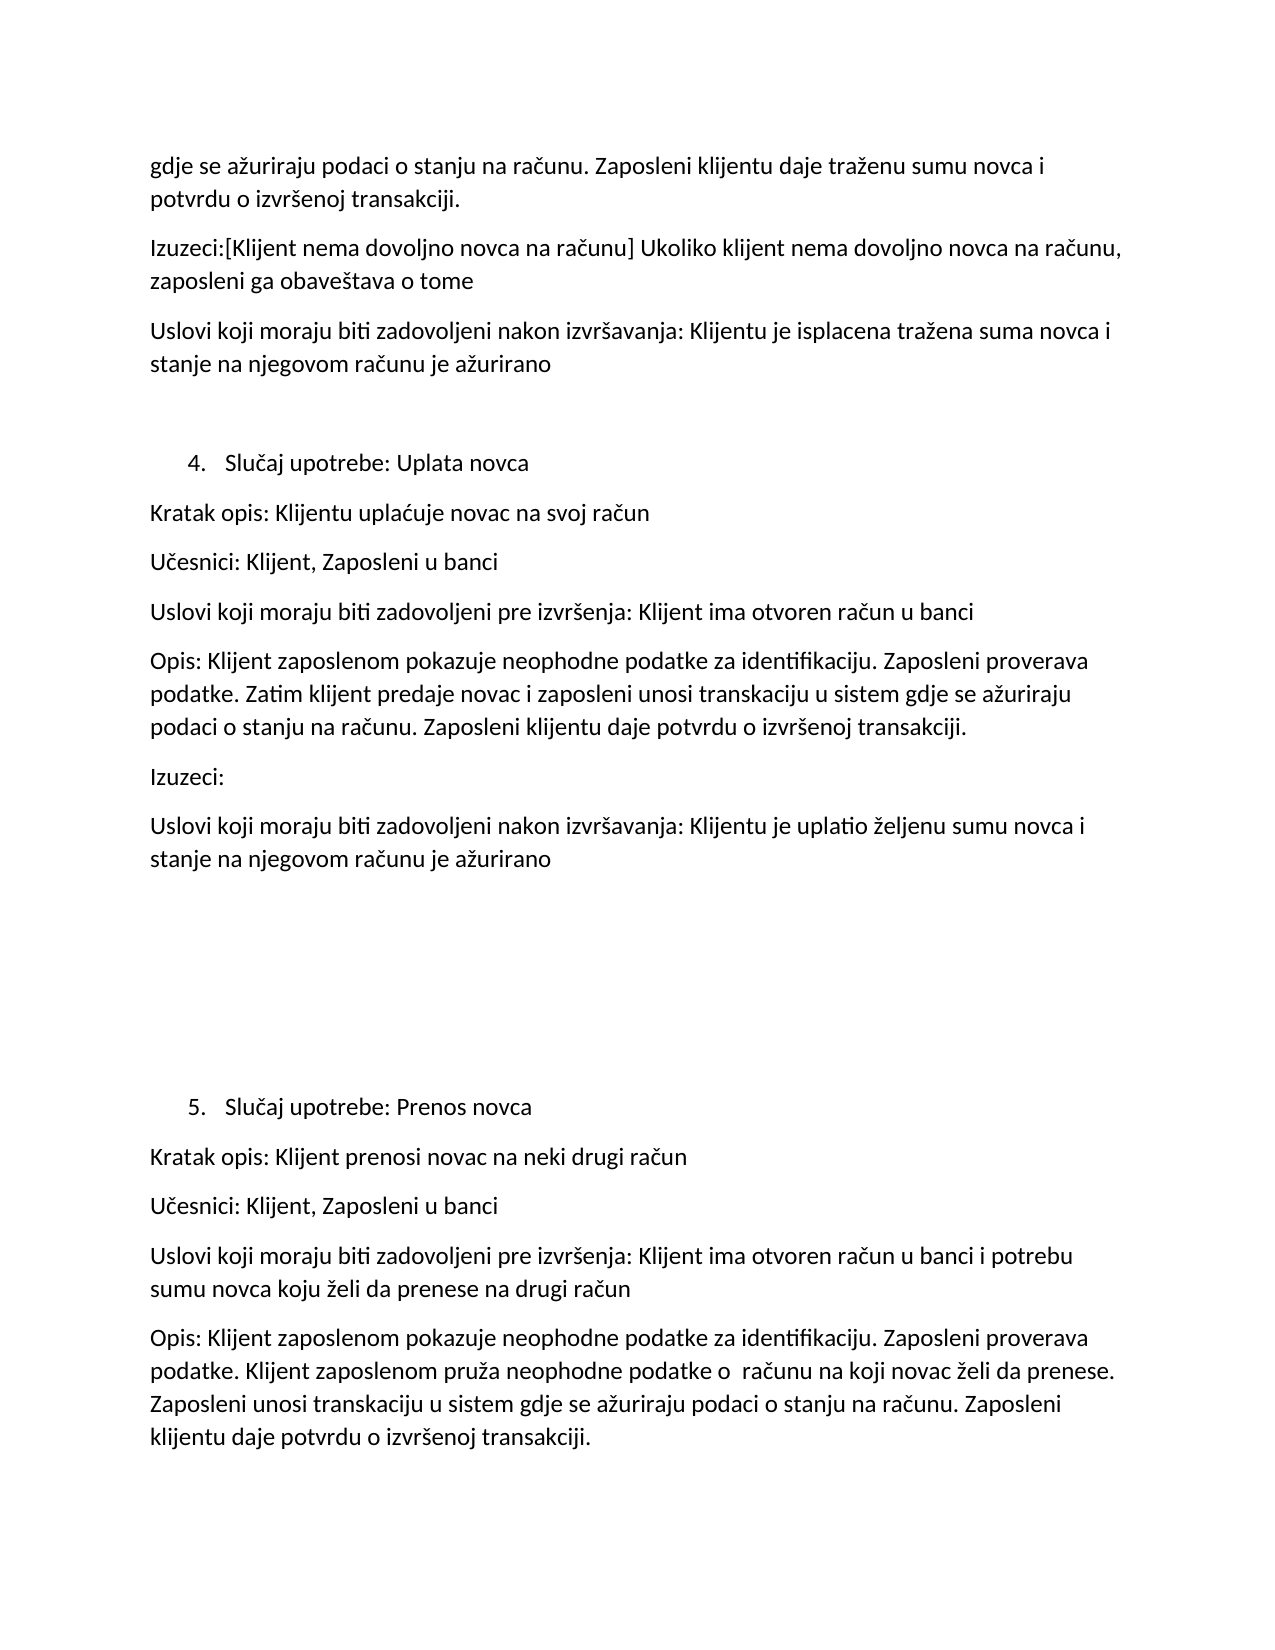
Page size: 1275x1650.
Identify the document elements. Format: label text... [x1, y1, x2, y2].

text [150, 150, 1125, 213]
list Slučaj upotrebe: Uplata novca [187, 447, 1125, 478]
text Uslovi koji moraju biti zadovoljeni nakon izvršavanja: Klijentu je uplatio željenu sumu novca i stanje na njegovom računu je ažurirano [150, 810, 1125, 874]
list Slučaj upotrebe: Prenos novca [187, 1091, 1125, 1122]
text Opis: Klijent zaposlenom pokazuje neophodne podatke za identifikaciju. Zaposleni proverava podatke. Zatim klijent predaje novac i zaposleni unosi transkaciju u sistem gdje se ažuriraju podaci o stanju na računu. Zaposleni klijentu daje potvrdu o izvršenoj transakciji. [150, 645, 1125, 742]
text Učesnici: Klijent, Zaposleni u banci [150, 546, 1125, 577]
text Uslovi koji moraju biti zadovoljeni pre izvršenja: Klijent ima otvoren račun u banci i potrebu sumu novca koju želi da prenese na drugi račun [150, 1240, 1125, 1303]
text Izuzeci: [150, 761, 1125, 791]
text Kratak opis: Klijent prenosi novac na neki drugi račun [150, 1141, 1125, 1171]
text Uslovi koji moraju biti zadovoljeni pre izvršenja: Klijent ima otvoren račun u banci [150, 596, 1125, 626]
text Opis: Klijent zaposlenom pokazuje neophodne podatke za identifikaciju. Zaposleni proverava podatke. Klijent zaposlenom pruža neophodne podatke o računu na koji novac želi da prenese. Zaposleni unosi transkaciju u sistem gdje se ažuriraju podaci o stanju na računu. Zaposleni klijentu daje potvrdu o izvršenoj transakciji. [150, 1322, 1125, 1452]
text Kratak opis: Klijentu uplaćuje novac na svoj račun [150, 497, 1125, 527]
text Uslovi koji moraju biti zadovoljeni nakon izvršavanja: Klijentu je isplacena tražena suma novca i stanje na njegovom računu je ažurirano [150, 315, 1125, 378]
text Učesnici: Klijent, Zaposleni u banci [150, 1190, 1125, 1221]
text Izuzeci:[Klijent nema dovoljno novca na računu] Ukoliko klijent nema dovoljno novca na računu, zaposleni ga obaveštava o tome [150, 232, 1125, 296]
